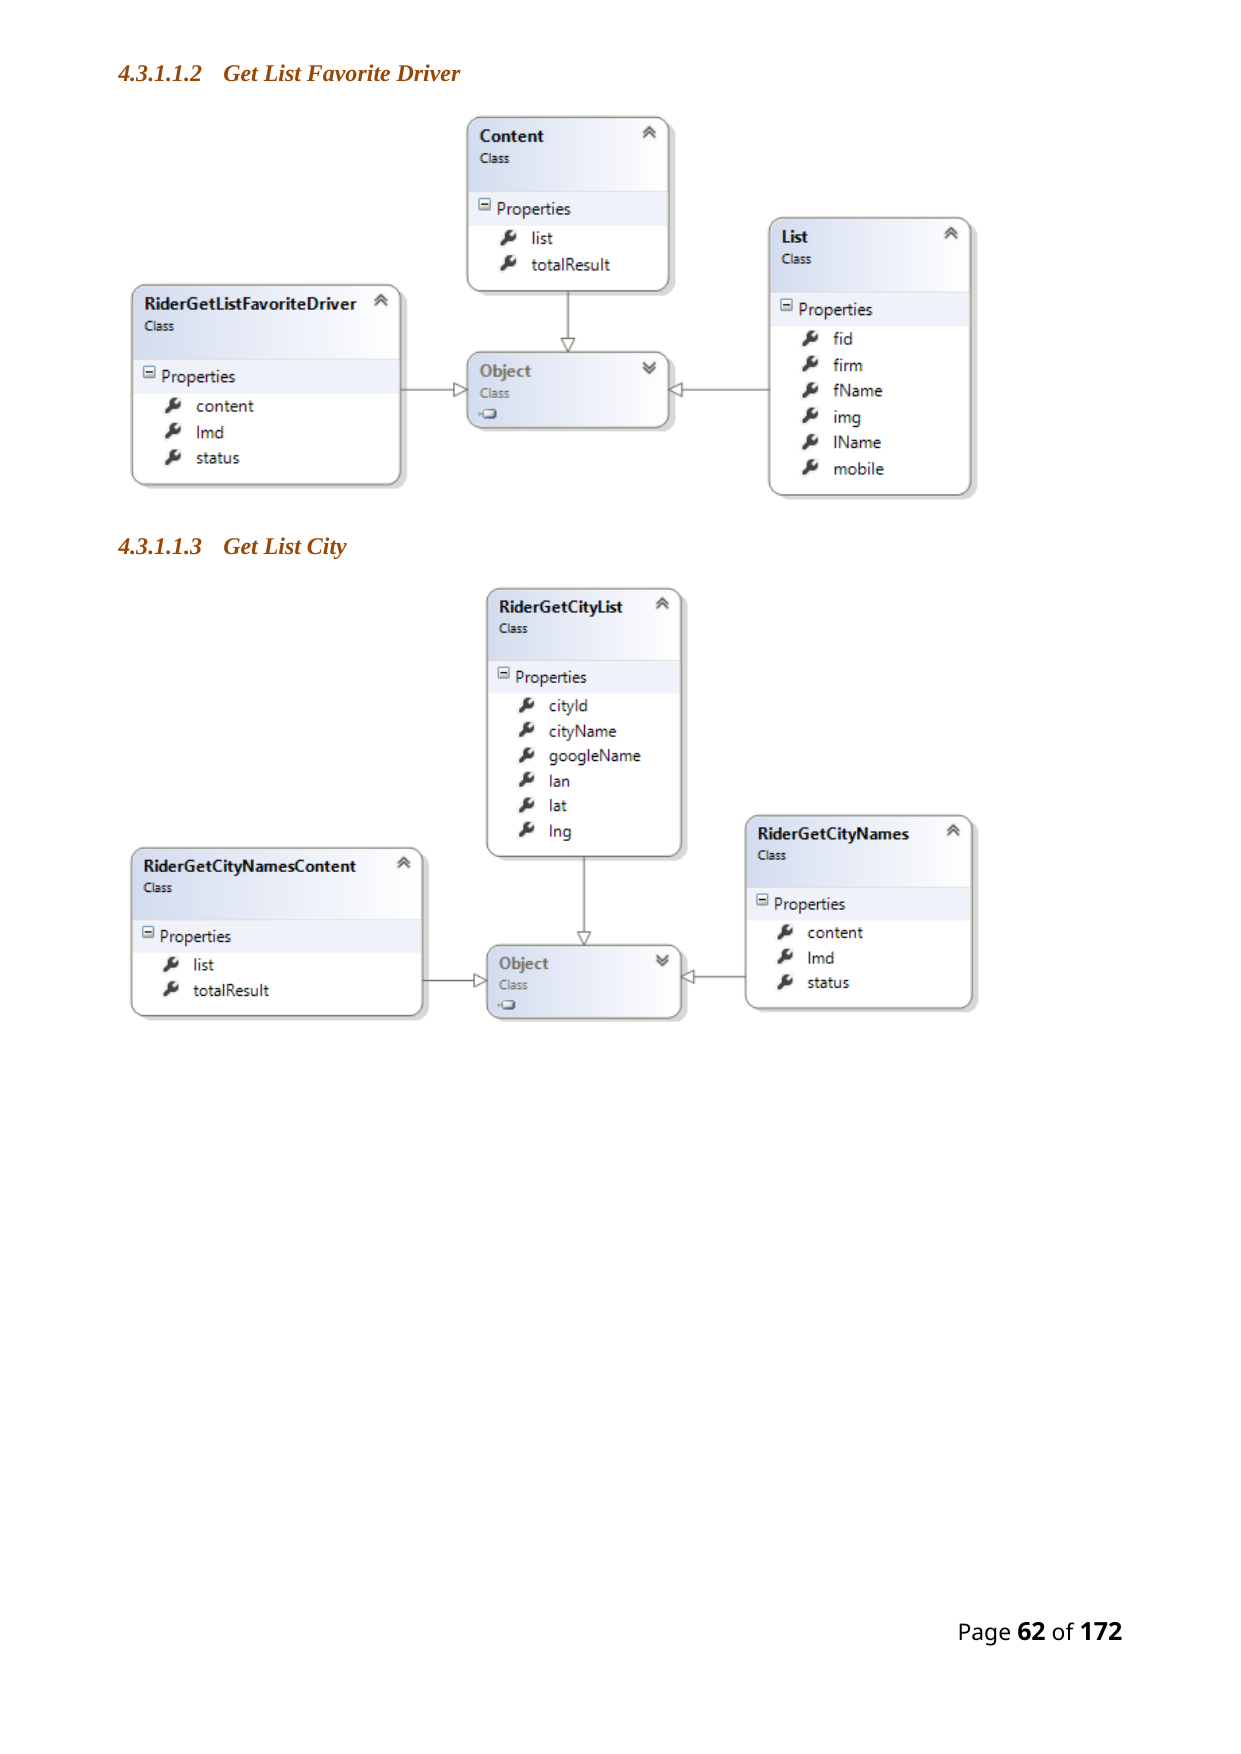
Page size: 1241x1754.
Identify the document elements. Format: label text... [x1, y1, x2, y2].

subtitle Get List City [118, 532, 1122, 559]
subtitle Get List Favorite Driver [118, 59, 1122, 87]
picture [118, 576, 984, 1030]
picture [118, 103, 983, 507]
